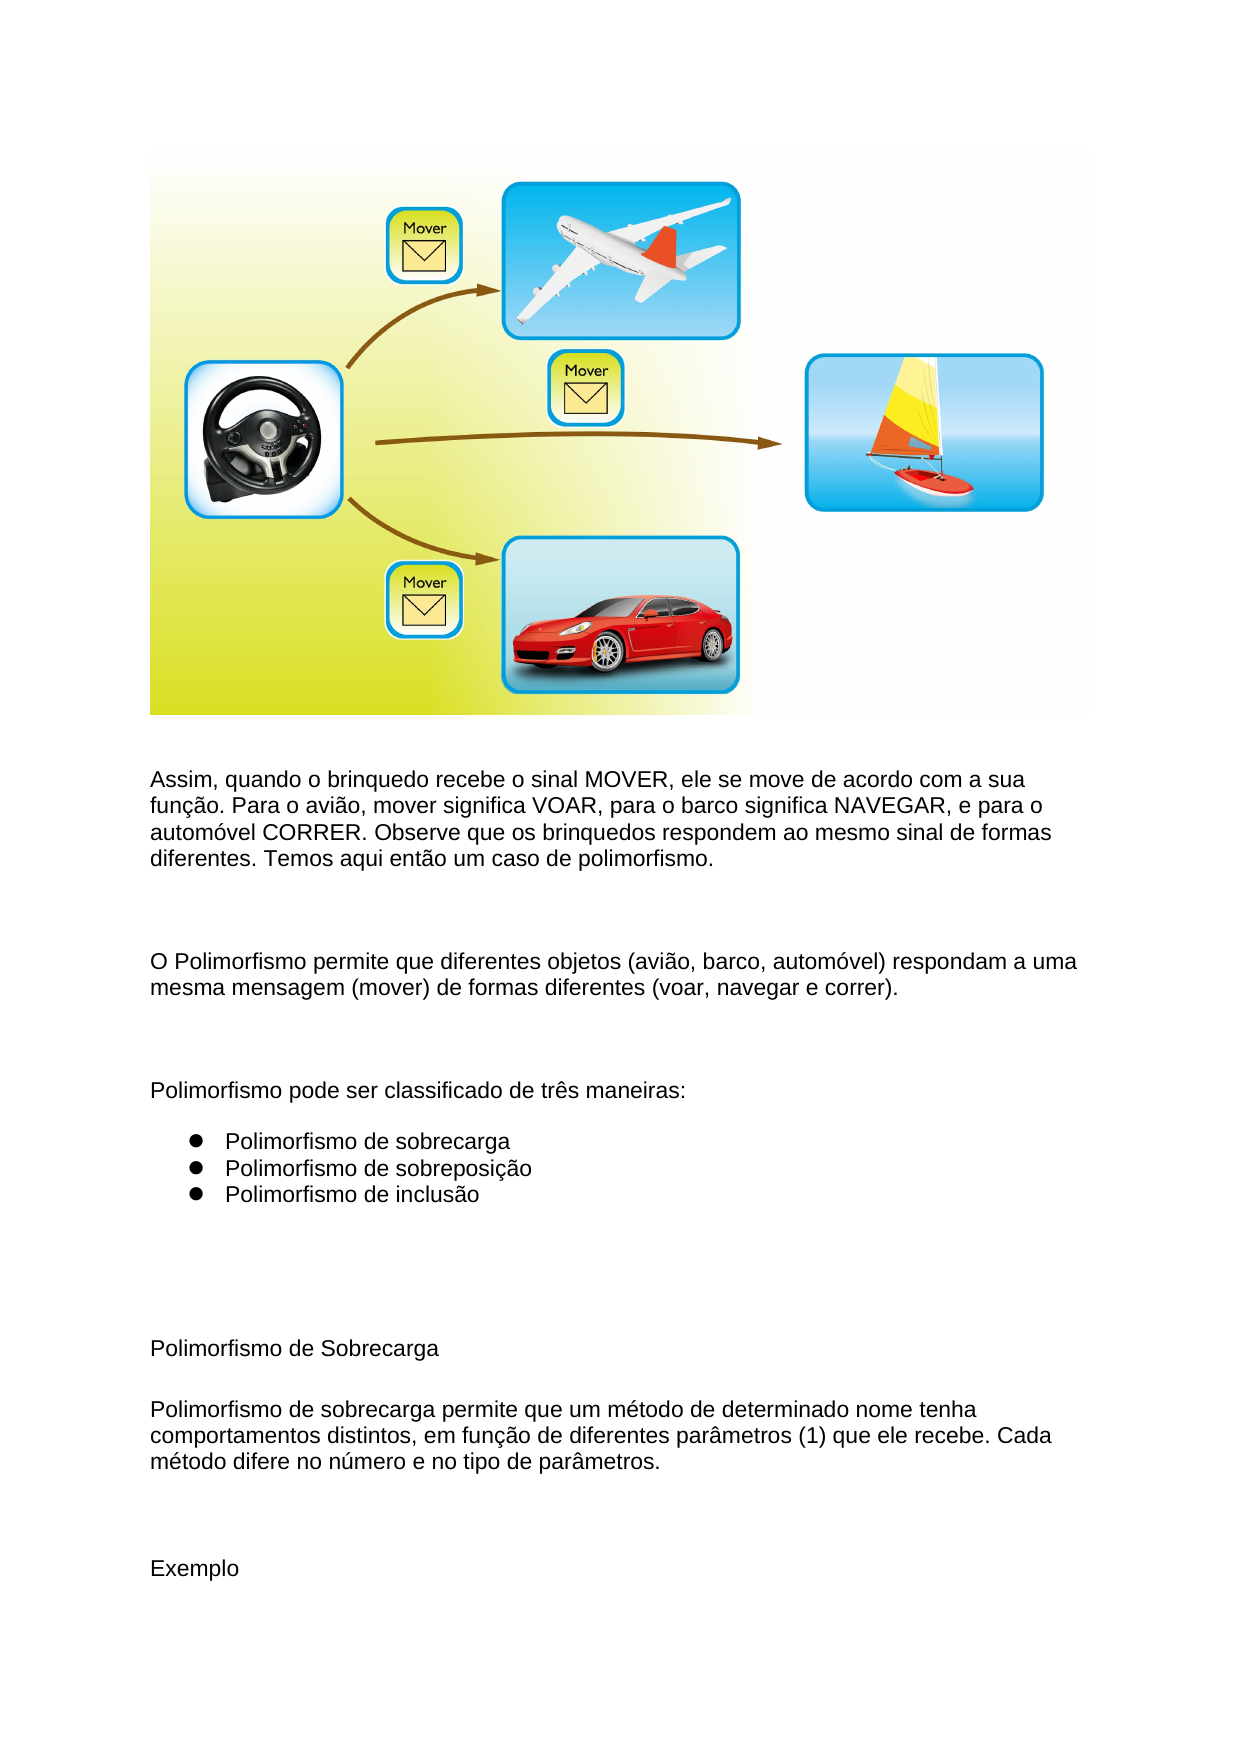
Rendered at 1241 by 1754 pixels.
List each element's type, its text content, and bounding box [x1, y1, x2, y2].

text O Polimorfismo permite que diferentes objetos (avião, barco, automóvel) respondam a uma mesma mensagem (mover) de formas diferentes (voar, navegar e correr). [150, 948, 1090, 1000]
text Polimorfismo de Sobrecarga [150, 1335, 1090, 1361]
text Polimorfismo de sobrecarga permite que um método de determinado nome tenha comportamentos distintos, em função de diferentes parâmetros (1) que ele recebe. Cada método difere no número e no tipo de parâmetros. [150, 1396, 1090, 1475]
list Polimorfismo de sobreposição [187, 1154, 1090, 1181]
text Exemplo [150, 1555, 1090, 1581]
picture [150, 150, 1091, 715]
text Assim, quando o brinquedo recebe o sinal MOVER, ele se move de acordo com a sua função. Para o avião, mover significa VOAR, para o barco significa NAVEGAR, e para o automóvel CORRER. Observe que os brinquedos respondem ao mesmo sinal de formas diferentes. Temos aqui então um caso de polimorfismo. [150, 766, 1090, 871]
list Polimorfismo de inclusão [187, 1181, 1090, 1207]
text Polimorfismo pode ser classificado de três maneiras: [150, 1077, 1090, 1103]
list Polimorfismo de sobrecarga [187, 1128, 1090, 1154]
